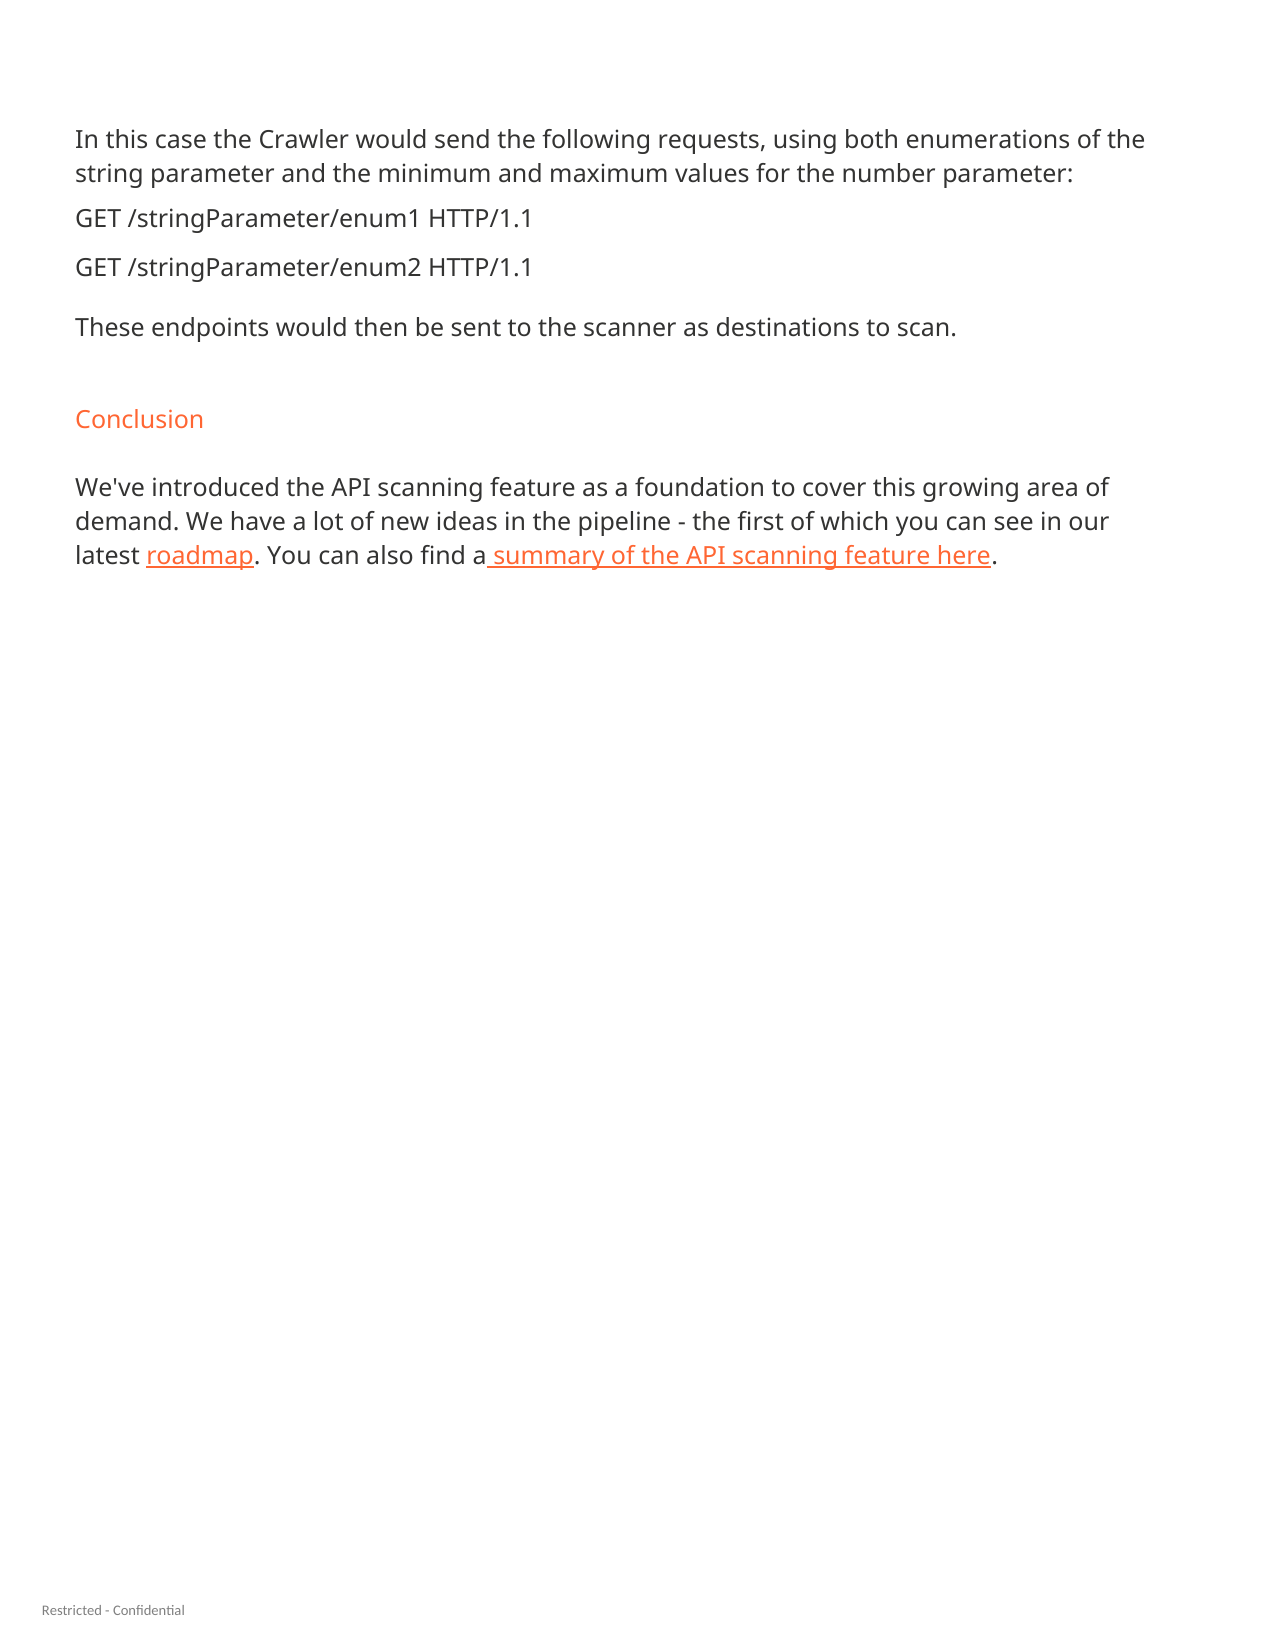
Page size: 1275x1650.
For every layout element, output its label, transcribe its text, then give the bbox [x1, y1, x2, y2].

text In this case the Crawler would send the following requests, using both enumerations of the string parameter and the minimum and maximum values for the number parameter: [75, 122, 1200, 190]
text We've introduced the API scanning feature as a foundation to cover this growing area of demand. We have a lot of new ideas in the pipeline - the first of which you can see in our latest roadmap. You can also find a summary of the API scanning feature here. [75, 469, 1200, 572]
text GET /stringParameter/enum1 HTTP/1.1 [75, 200, 1200, 234]
text These endpoints would then be sent to the scanner as destinations to scan. [75, 310, 1200, 344]
text GET /stringParameter/enum2 HTTP/1.1 [75, 250, 1200, 284]
subtitle Conclusion [75, 401, 1200, 436]
